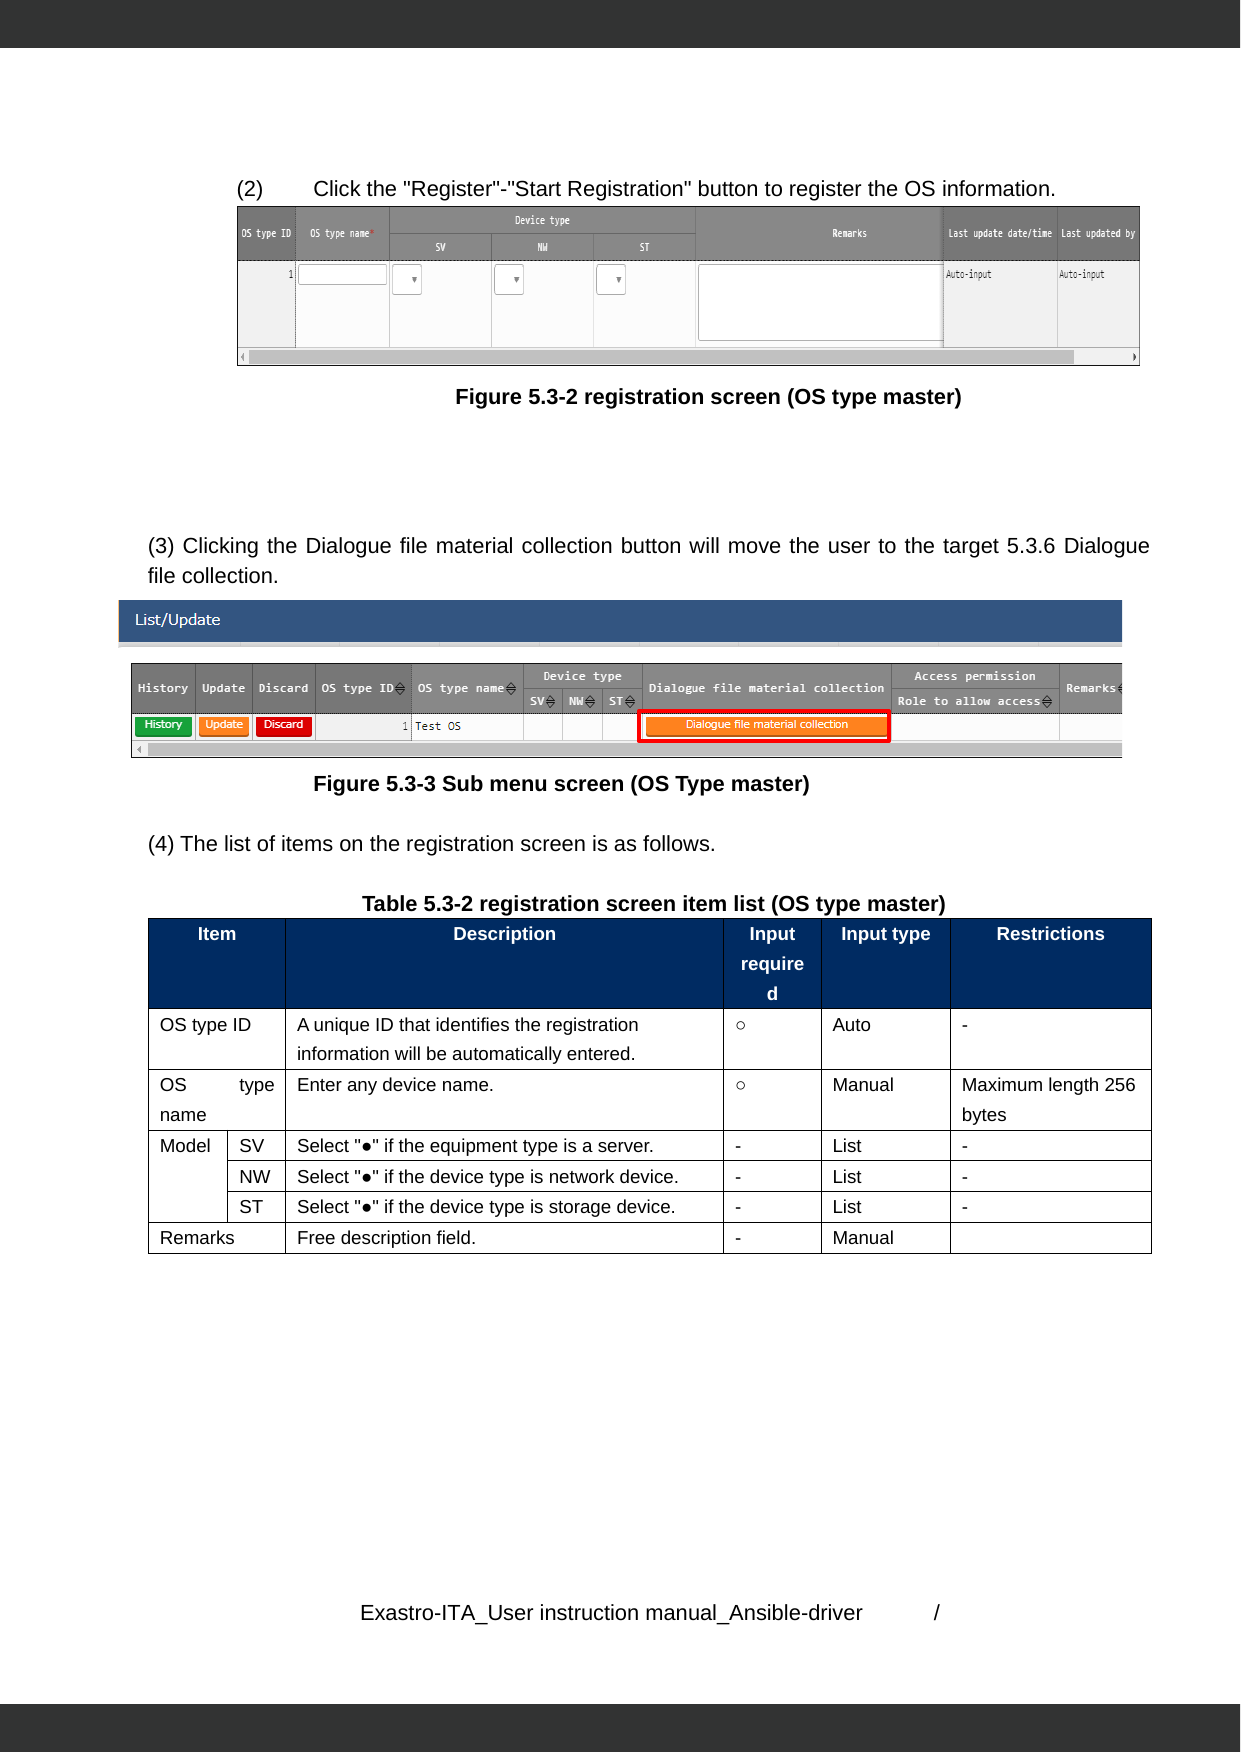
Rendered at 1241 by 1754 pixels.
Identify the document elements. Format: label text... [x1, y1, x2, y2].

table_cell - [951, 1161, 1151, 1191]
table_cell Maximum length 256 bytes [951, 1070, 1151, 1129]
table_cell - [724, 1131, 821, 1160]
table_cell SV [228, 1131, 285, 1160]
table_cell Select "●" if the device type is storage device. [286, 1192, 723, 1222]
table_cell ○ [724, 1070, 821, 1129]
table_cell - [951, 1009, 1151, 1069]
table_header Description [286, 919, 723, 1008]
table_cell [951, 1223, 1151, 1253]
table_cell List [822, 1161, 950, 1191]
table_cell OS type name [149, 1070, 285, 1129]
table_cell NW [228, 1161, 285, 1191]
table_cell Remarks [149, 1223, 285, 1253]
text (4) The list of items on the registration screen is as follows. [148, 828, 1152, 858]
table_cell Manual [822, 1223, 950, 1253]
list Click the "Register"-"Start Registration" button to register the OS information. [236, 173, 1152, 203]
picture [0, 0, 1241, 48]
table_cell OS type ID [149, 1009, 285, 1069]
text (3) Clicking the Dialogue file material collection button will move the user to the target 5.3.6 Dialogue file collection. [148, 531, 1152, 590]
list Table 5.3-2 registration screen item list (OS type master) [313, 888, 1152, 918]
table_cell - [951, 1192, 1151, 1222]
table_header Restrictions [951, 919, 1151, 1008]
table_cell Select "●" if the device type is network device. [286, 1161, 723, 1191]
table_header Item [149, 919, 285, 1008]
table_cell - [724, 1192, 821, 1222]
table_cell Select "●" if the equipment type is a server. [286, 1131, 723, 1160]
table_cell Manual [822, 1070, 950, 1129]
table_cell Free description field. [286, 1223, 723, 1253]
table_cell - [724, 1223, 821, 1253]
table_cell - [951, 1131, 1151, 1160]
table_cell List [822, 1131, 950, 1160]
table_cell ST [228, 1192, 285, 1222]
picture [118, 600, 1123, 762]
table_cell ○ [724, 1009, 821, 1069]
picture [236, 202, 1142, 371]
table_cell Auto [822, 1009, 950, 1069]
picture [0, 1704, 1241, 1752]
table_cell - [724, 1161, 821, 1191]
text Figure 5.3-2 registration screen (OS type master) [148, 382, 1152, 411]
table_cell List [822, 1192, 950, 1222]
table_cell Model [149, 1131, 227, 1222]
table_header Input type [822, 919, 950, 1008]
table_cell A unique ID that identifies the registration information will be automatically entered. [286, 1009, 723, 1069]
table_header Input required [724, 919, 821, 1008]
table_cell Enter any device name. [286, 1070, 723, 1129]
